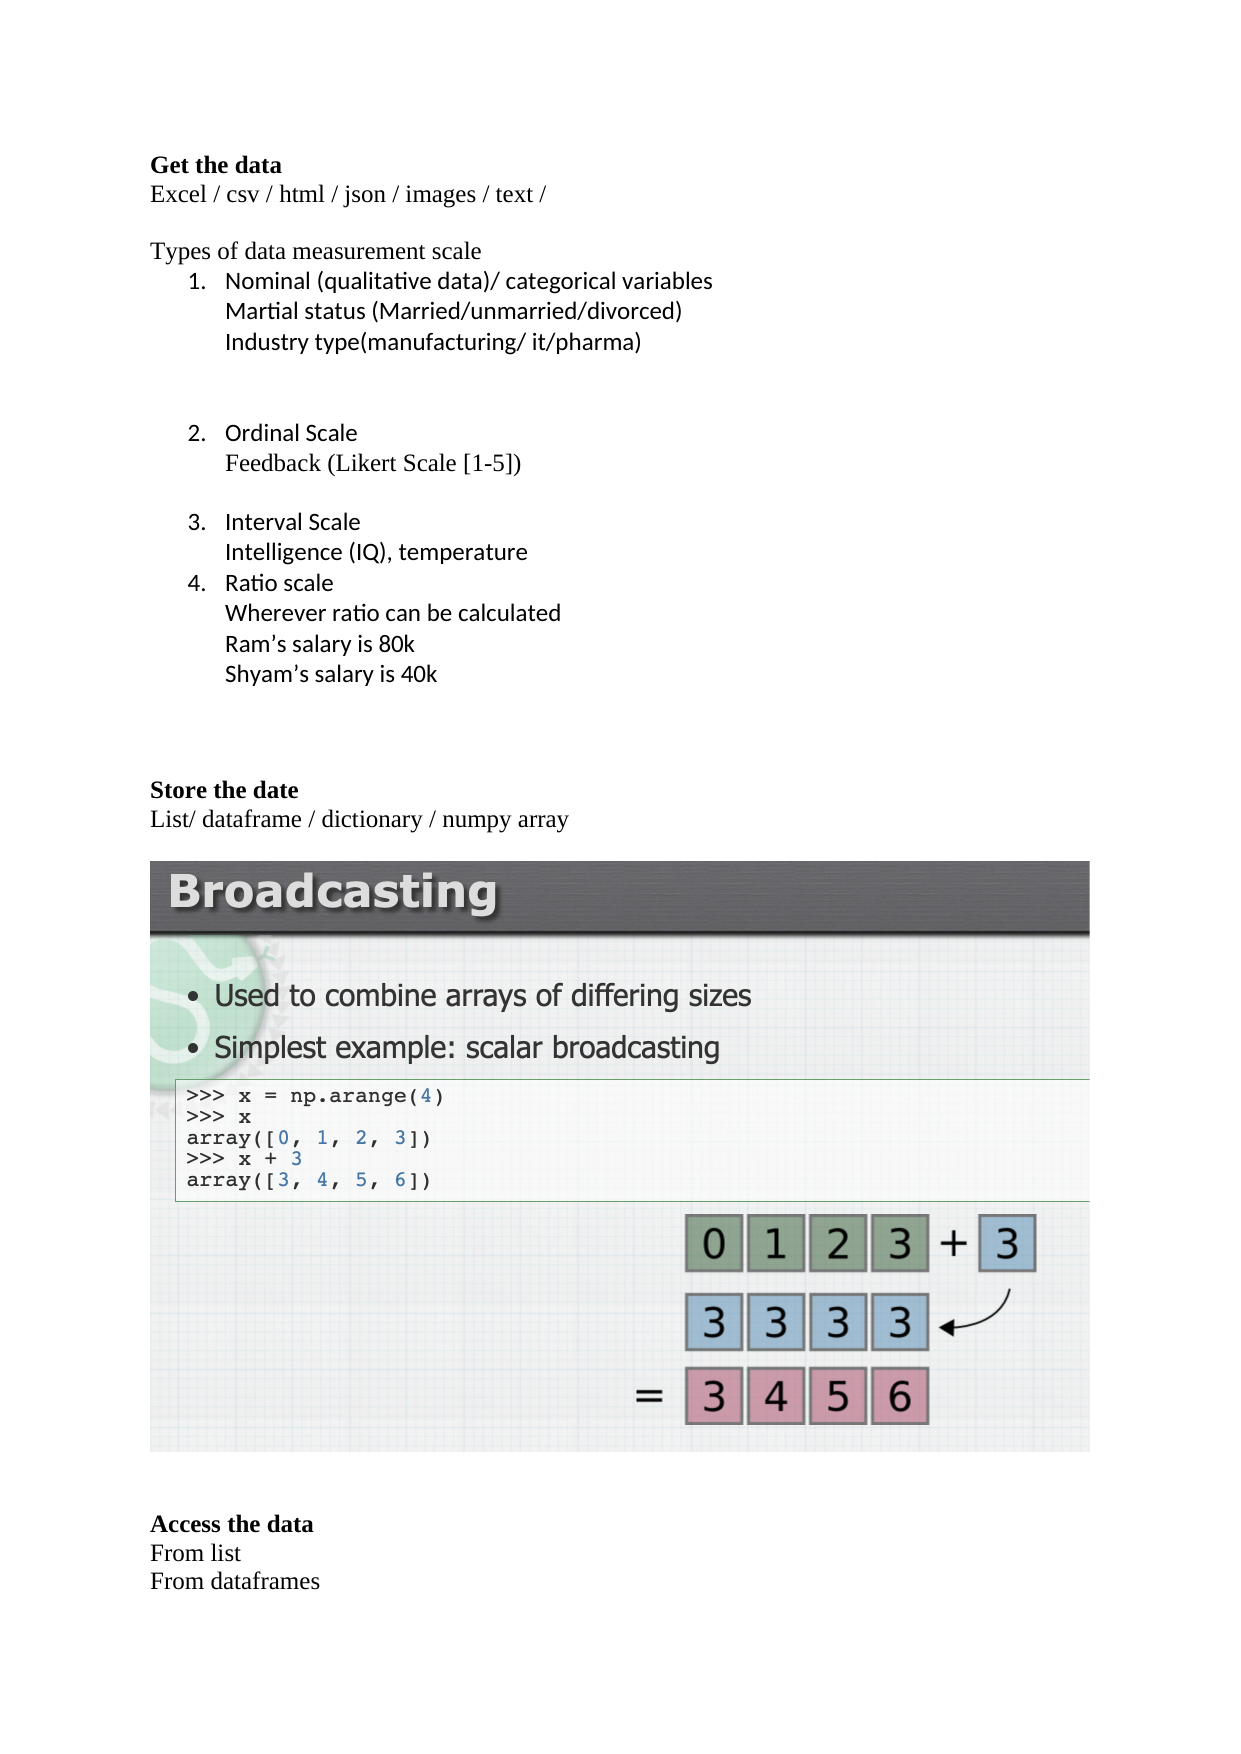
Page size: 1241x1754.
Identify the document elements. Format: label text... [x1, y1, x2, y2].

text From list [150, 1538, 1090, 1566]
text Feedback (Likert Scale [1-5]) [225, 448, 1090, 477]
list Martial status (Married/unmarried/divorced) [225, 296, 1090, 326]
list Ram’s salary is 80k [225, 628, 1090, 658]
text Excel / csv / html / json / images / text / [150, 179, 1090, 207]
list Ratio scale [187, 567, 1090, 597]
text From dataframes [150, 1566, 1090, 1595]
list Ordinal Scale [187, 418, 1090, 448]
list Nominal (qualitative data)/ categorical variables [187, 265, 1090, 296]
list Industry type(manufacturing/ it/pharma) [225, 326, 1090, 357]
list Intelligence (IQ), temperature [225, 536, 1090, 567]
text Access the data [150, 1509, 1090, 1538]
picture [150, 861, 1090, 1452]
list Wherever ratio can be calculated [225, 597, 1090, 628]
text Store the date [150, 775, 1090, 804]
list Shyam’s salary is 40k [225, 658, 1090, 689]
text List/ dataframe / dictionary / numpy array [150, 804, 1090, 832]
text Get the data [150, 150, 1090, 179]
list Interval Scale [187, 506, 1090, 536]
text Types of data measurement scale [150, 236, 1090, 265]
